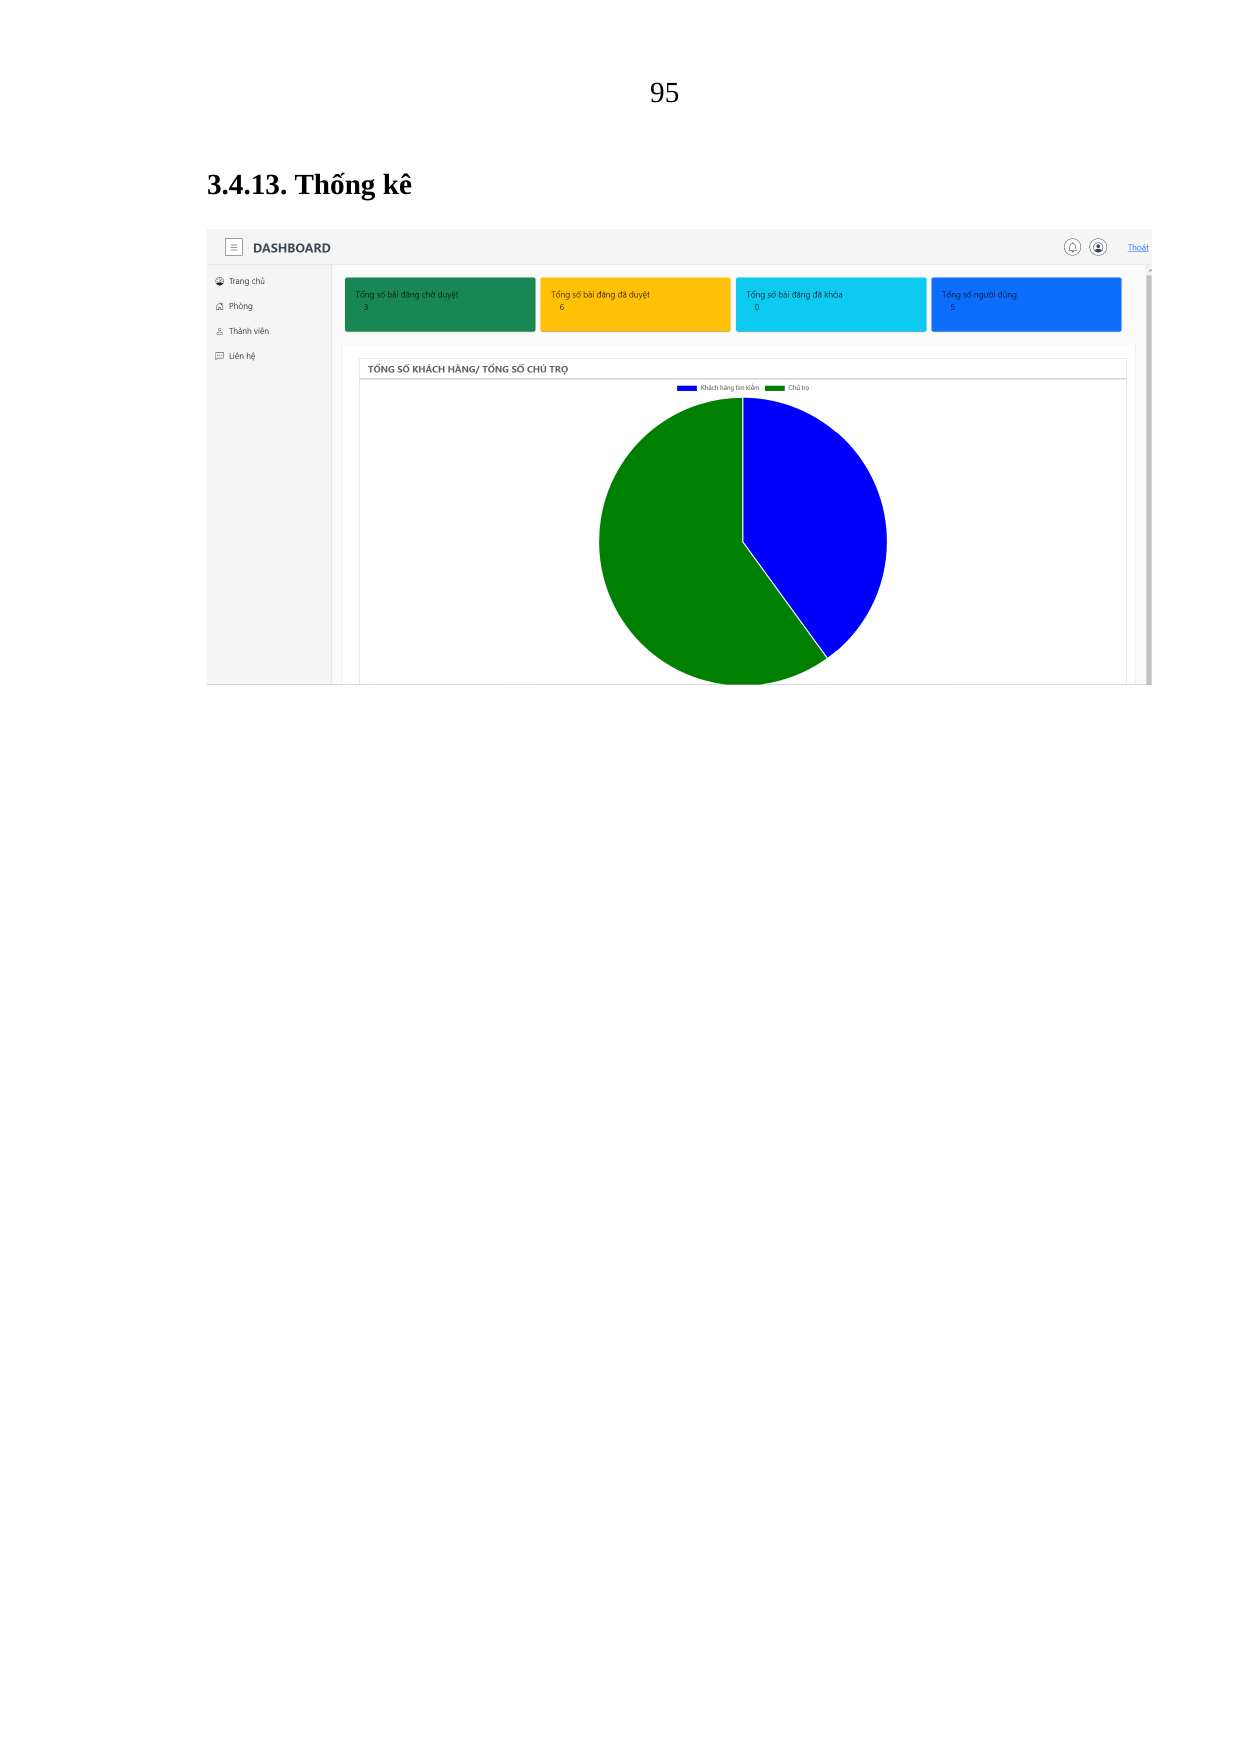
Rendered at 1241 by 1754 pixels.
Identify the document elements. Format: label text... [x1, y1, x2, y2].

text 3.4.13. Thống kê [207, 167, 1122, 201]
picture [206, 230, 1152, 685]
